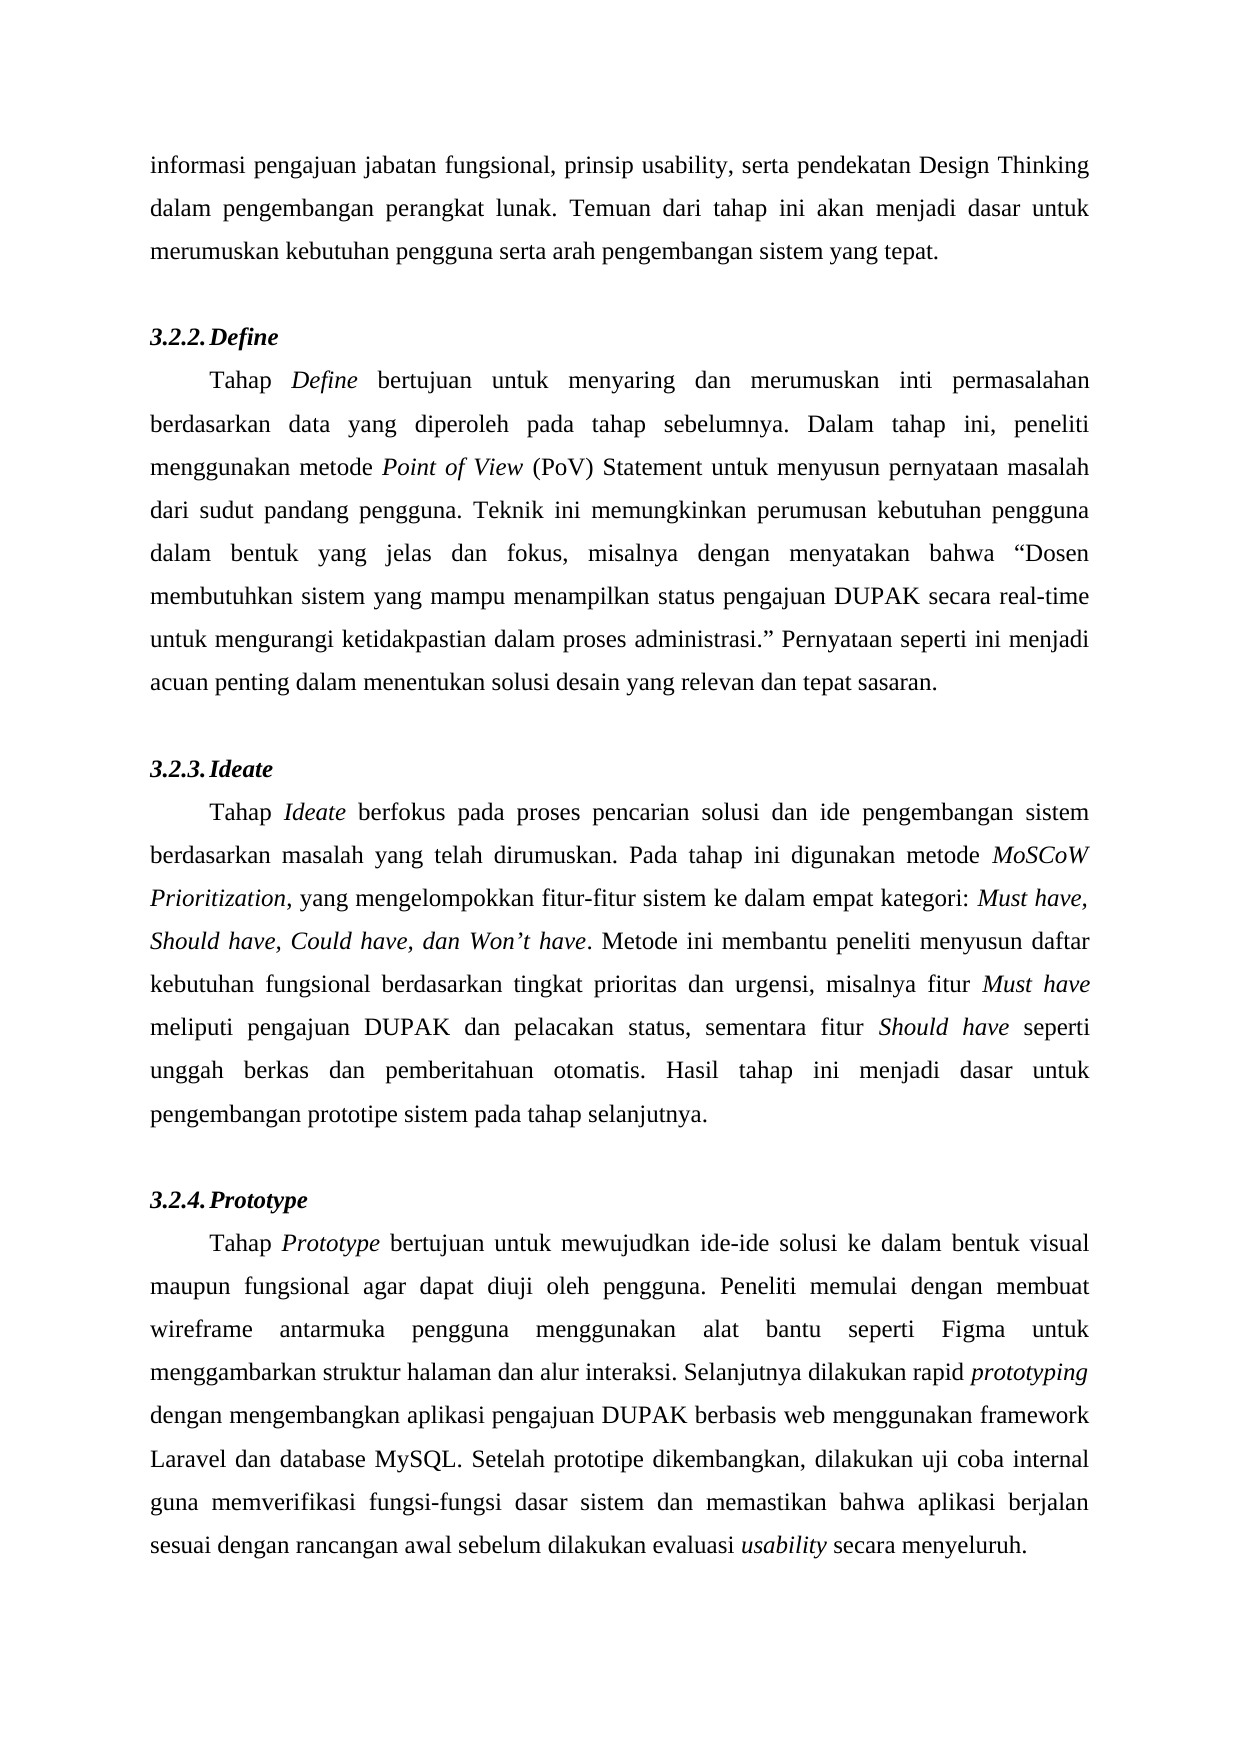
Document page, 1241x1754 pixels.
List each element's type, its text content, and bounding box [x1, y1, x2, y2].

subtitle Ideate [150, 754, 1090, 782]
subtitle Define [150, 322, 1090, 351]
text Tahap Define bertujuan untuk menyaring dan merumuskan inti permasalahan berdasarkan data yang diperoleh pada tahap sebelumnya. Dalam tahap ini, peneliti menggunakan metode Point of View (PoV) Statement untuk menyusun pernyataan masalah dari sudut pandang pengguna. Teknik ini memungkinkan perumusan kebutuhan pengguna dalam bentuk yang jelas dan fokus, misalnya dengan menyatakan bahwa “Dosen membutuhkan sistem yang mampu menampilkan status pengajuan DUPAK secara real-time untuk mengurangi ketidakpastian dalam proses administrasi.” Pernyataan seperti ini menjadi acuan penting dalam menentukan solusi desain yang relevan dan tepat sasaran. [150, 366, 1090, 696]
subtitle Prototype [150, 1185, 1090, 1214]
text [150, 150, 1090, 265]
text Tahap Ideate berfokus pada proses pencarian solusi dan ide pengembangan sistem berdasarkan masalah yang telah dirumuskan. Pada tahap ini digunakan metode MoSCoW Prioritization, yang mengelompokkan fitur-fitur sistem ke dalam empat kategori: Must have, Should have, Could have, dan Won’t have. Metode ini membantu peneliti menyusun daftar kebutuhan fungsional berdasarkan tingkat prioritas dan urgensi, misalnya fitur Must have meliputi pengajuan DUPAK dan pelacakan status, sementara fitur Should have seperti unggah berkas dan pemberitahuan otomatis. Hasil tahap ini menjadi dasar untuk pengembangan prototipe sistem pada tahap selanjutnya. [150, 797, 1090, 1127]
text Tahap Prototype bertujuan untuk mewujudkan ide-ide solusi ke dalam bentuk visual maupun fungsional agar dapat diuji oleh pengguna. Peneliti memulai dengan membuat wireframe antarmuka pengguna menggunakan alat bantu seperti Figma untuk menggambarkan struktur halaman dan alur interaksi. Selanjutnya dilakukan rapid prototyping dengan mengembangkan aplikasi pengajuan DUPAK berbasis web menggunakan framework Laravel dan database MySQL. Setelah prototipe dikembangkan, dilakukan uji coba internal guna memverifikasi fungsi-fungsi dasar sistem dan memastikan bahwa aplikasi berjalan sesuai dengan rancangan awal sebelum dilakukan evaluasi usability secara menyeluruh. [150, 1228, 1090, 1559]
